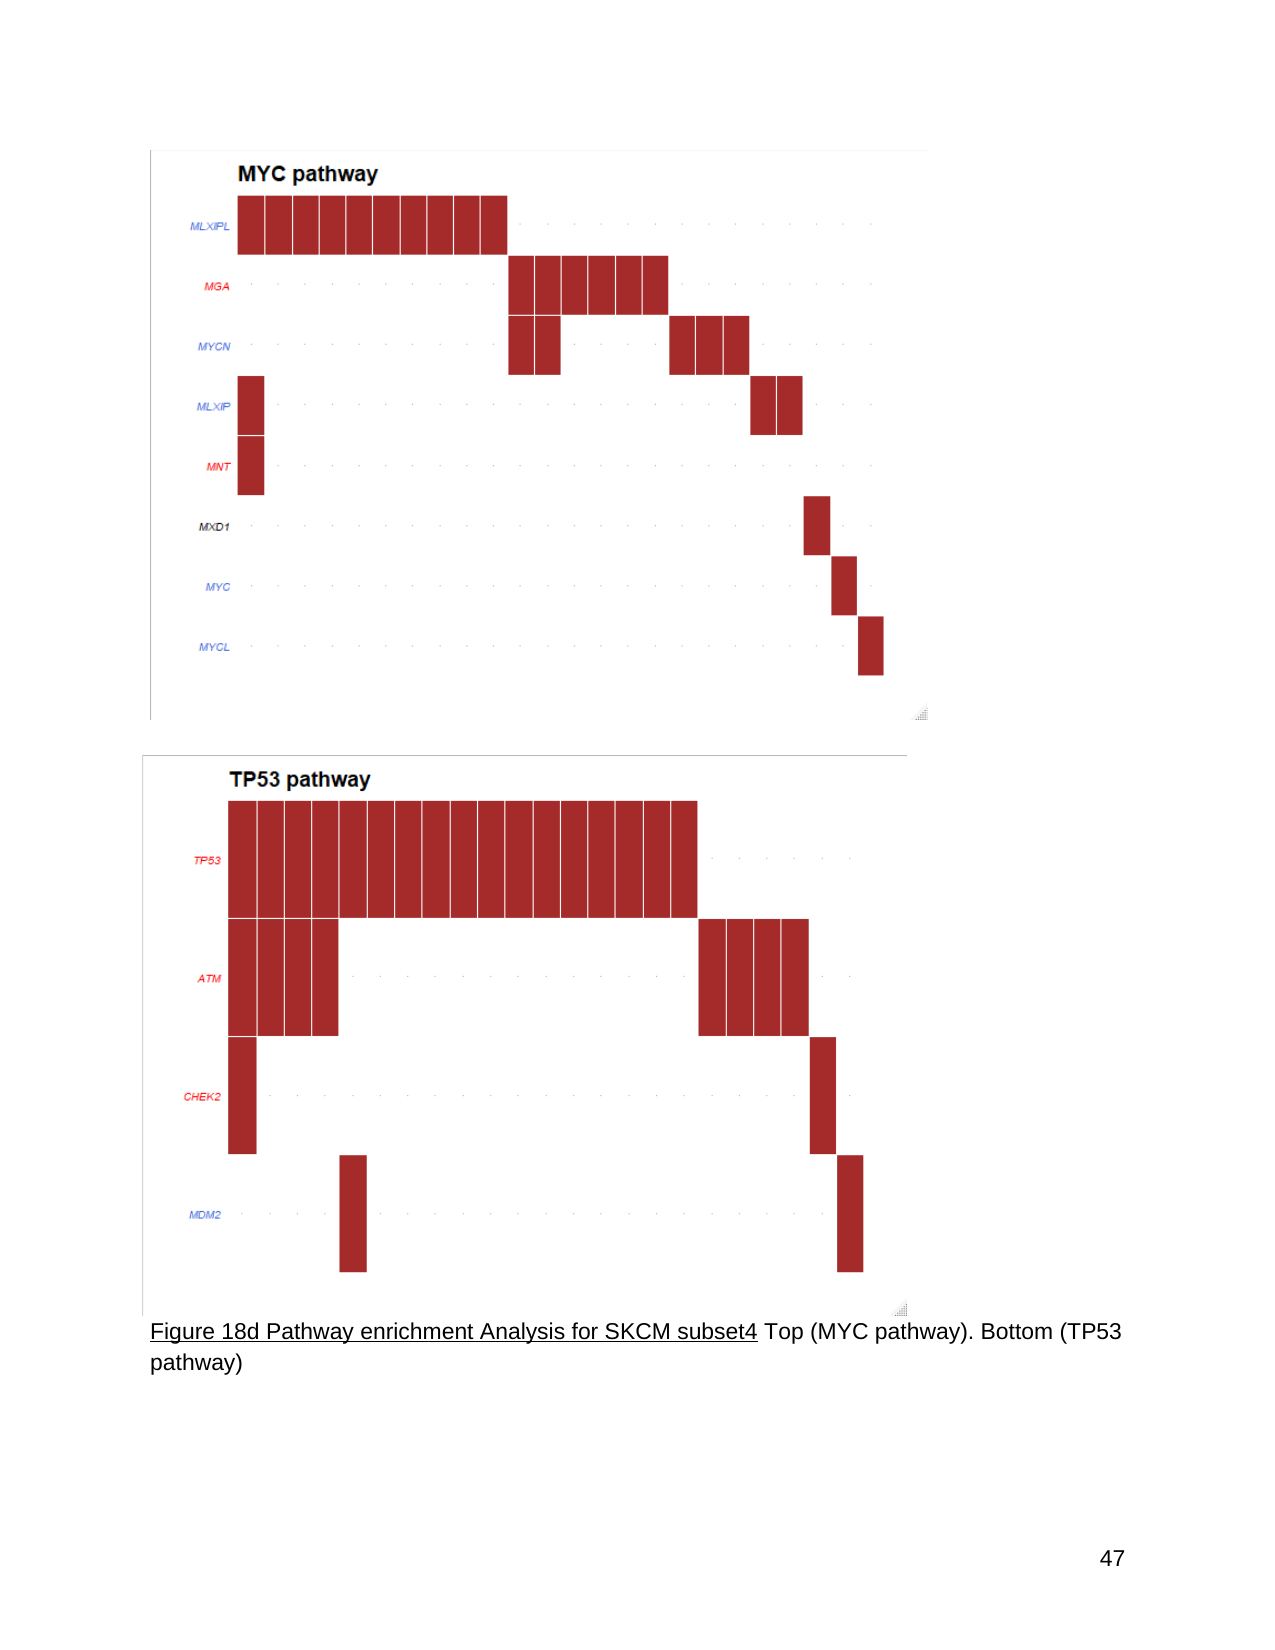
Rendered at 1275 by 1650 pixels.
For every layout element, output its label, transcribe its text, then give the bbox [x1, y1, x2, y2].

text Figure 18d Pathway enrichment Analysis for SKCM subset4 Top (MYC pathway). Bottom (TP53 pathway) [150, 1318, 1125, 1375]
picture [142, 755, 907, 1316]
picture [150, 150, 928, 720]
